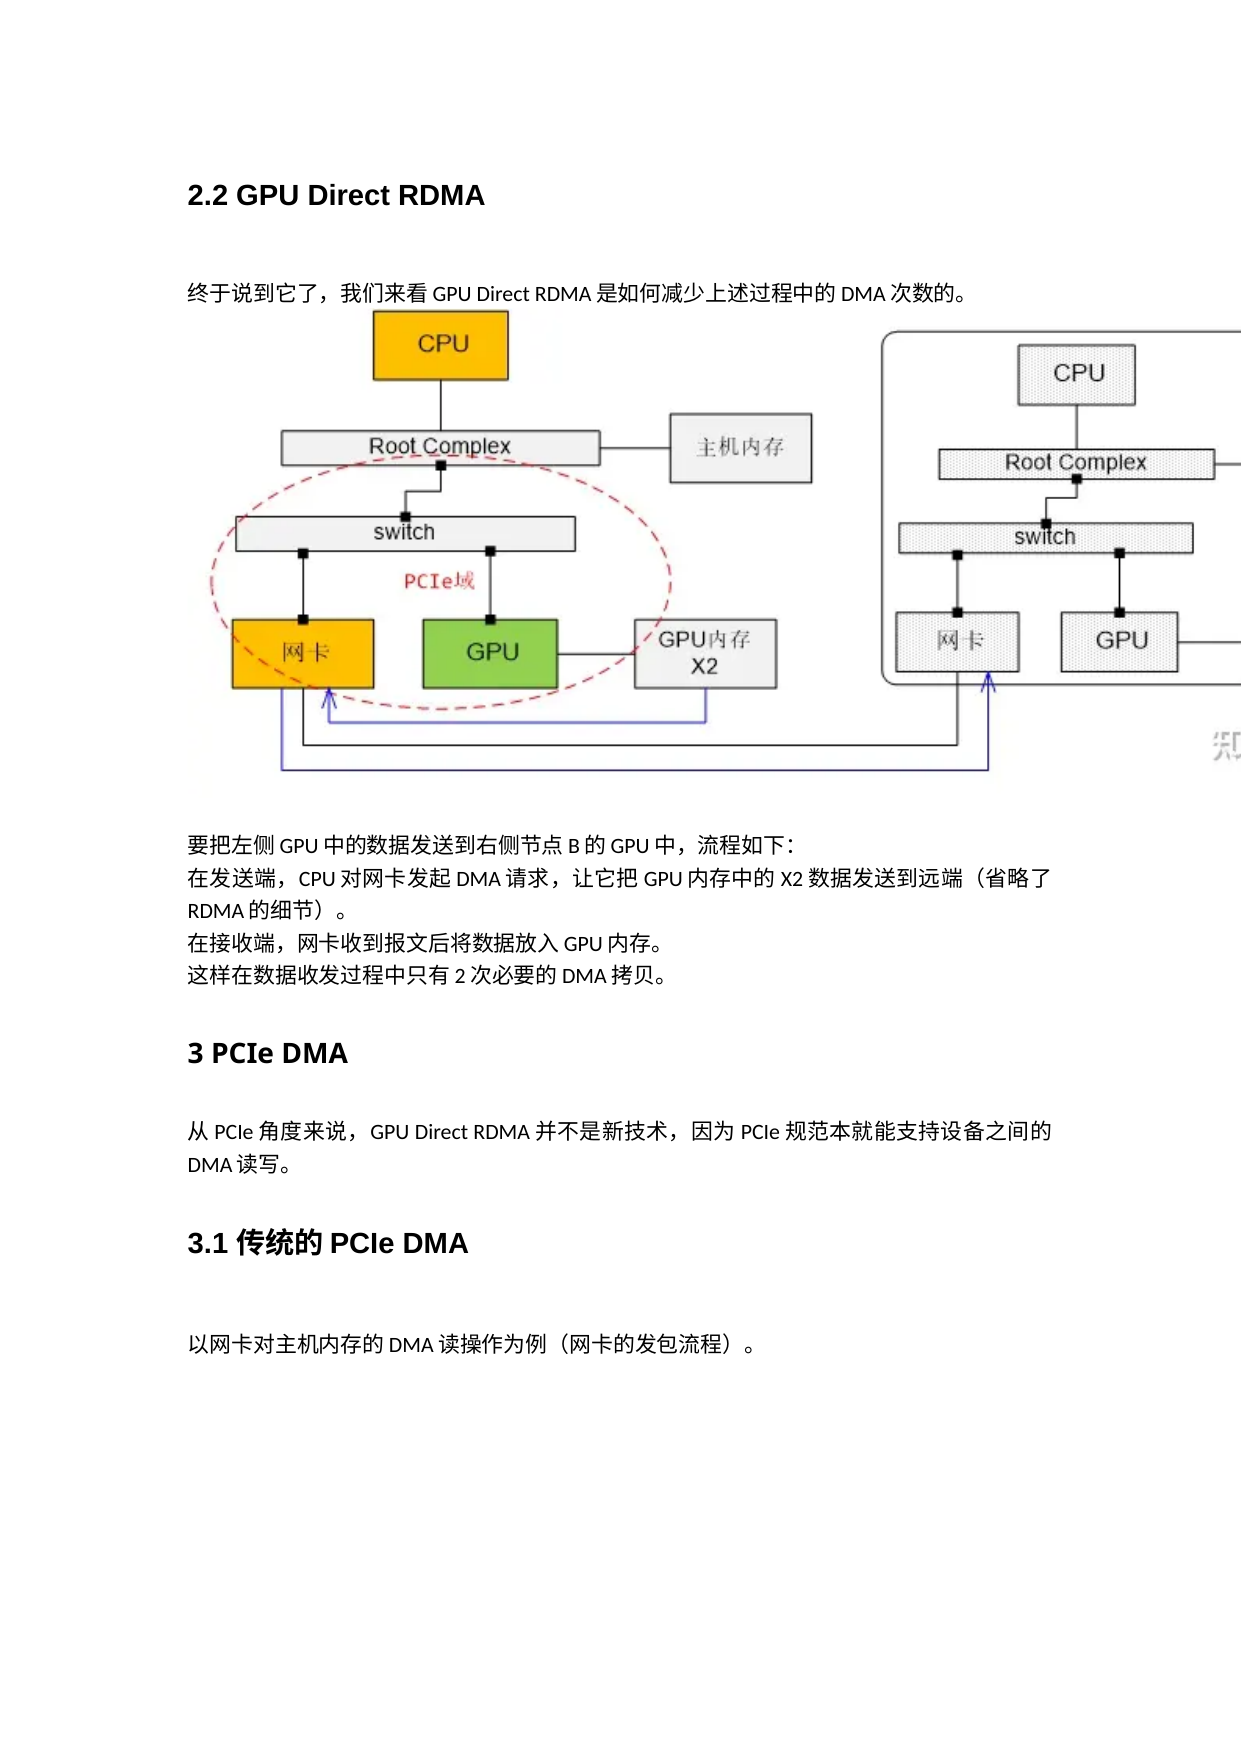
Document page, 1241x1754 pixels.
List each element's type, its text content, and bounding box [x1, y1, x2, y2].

text 这样在数据收发过程中只有2次必要的DMA拷贝。 [187, 958, 1053, 991]
subtitle 2.2 GPU Direct RDMA [187, 162, 1053, 227]
subtitle 3 PCIe DMA [187, 1020, 1053, 1085]
text 终于说到它了，我们来看GPU Direct RDMA是如何减少上述过程中的DMA次数的。 [187, 276, 1053, 308]
text 在接收端，网卡收到报文后将数据放入GPU内存。 [187, 926, 1053, 958]
text 要把左侧GPU中的数据发送到右侧节点B的GPU中，流程如下： [187, 828, 1053, 861]
text 以网卡对主机内存的DMA读操作为例（网卡的发包流程）。 [187, 1327, 1053, 1359]
subtitle 3.1 传统的PCIe DMA [187, 1208, 1053, 1273]
picture [187, 308, 1241, 798]
text 在发送端，CPU对网卡发起DMA请求，让它把GPU内存中的X2数据发送到远端（省略了RDMA的细节）。 [187, 861, 1053, 926]
text 从PCIe角度来说，GPU Direct RDMA并不是新技术，因为PCIe规范本就能支持设备之间的DMA读写。 [187, 1114, 1053, 1179]
